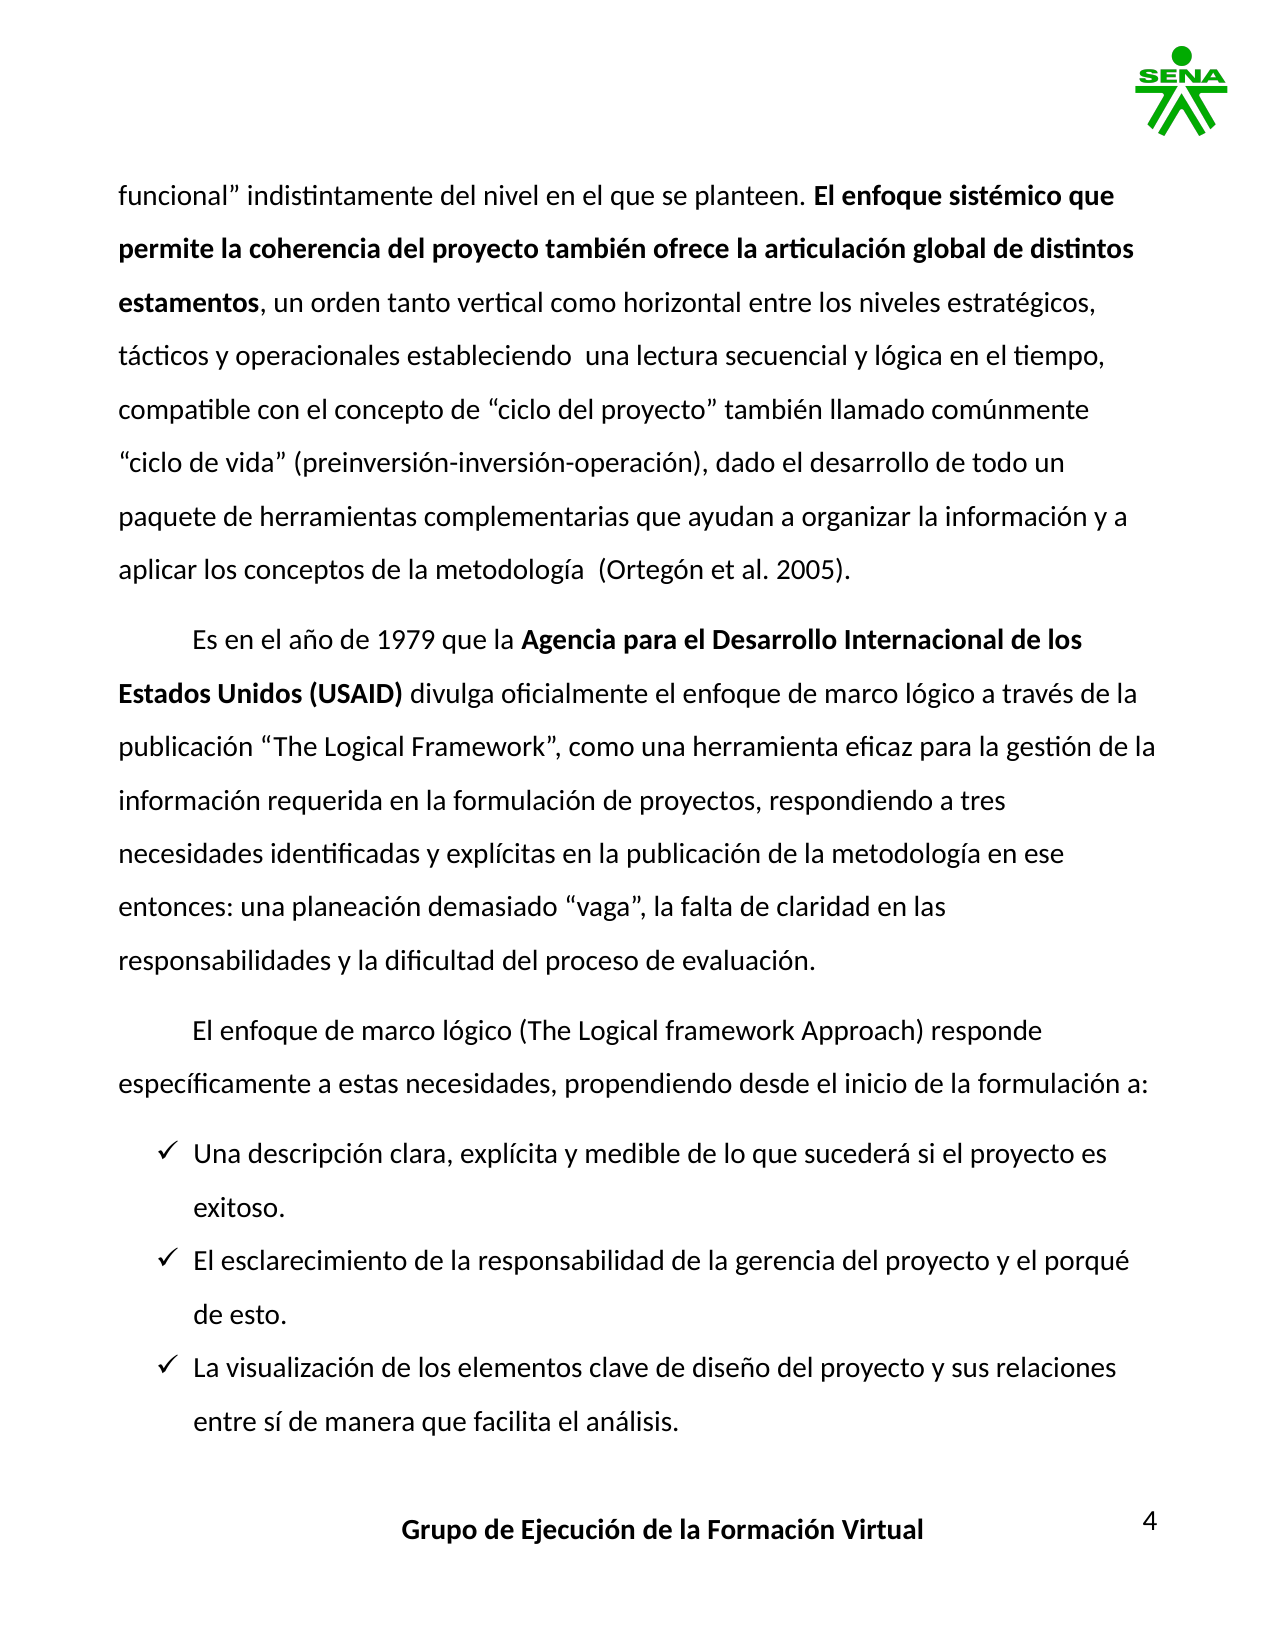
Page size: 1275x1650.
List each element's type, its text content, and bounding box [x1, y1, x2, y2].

text El enfoque de marco lógico (The Logical framework Approach) responde específicamente a estas necesidades, propendiendo desde el inicio de la formulación a: [118, 1012, 1157, 1101]
list La visualización de los elementos clave de diseño del proyecto y sus relaciones entre sí de manera que facilita el análisis. [156, 1349, 1157, 1438]
list Una descripción clara, explícita y medible de lo que sucederá si el proyecto es exitoso. [156, 1136, 1157, 1225]
picture [1135, 46, 1228, 136]
list El esclarecimiento de la responsabilidad de la gerencia del proyecto y el porqué de esto. [156, 1242, 1157, 1332]
text Es en el año de 1979 que la Agencia para el Desarrollo Internacional de los Estados Unidos (USAID) divulga oficialmente el enfoque de marco lógico a través de la publicación “The Logical Framework”, como una herramienta eficaz para la gestión de la información requerida en la formulación de proyectos, respondiendo a tres necesidades identificadas y explícitas en la publicación de la metodología en ese entonces: una planeación demasiado “vaga”, la falta de claridad en las responsabilidades y la dificultad del proceso de evaluación. [118, 621, 1157, 978]
